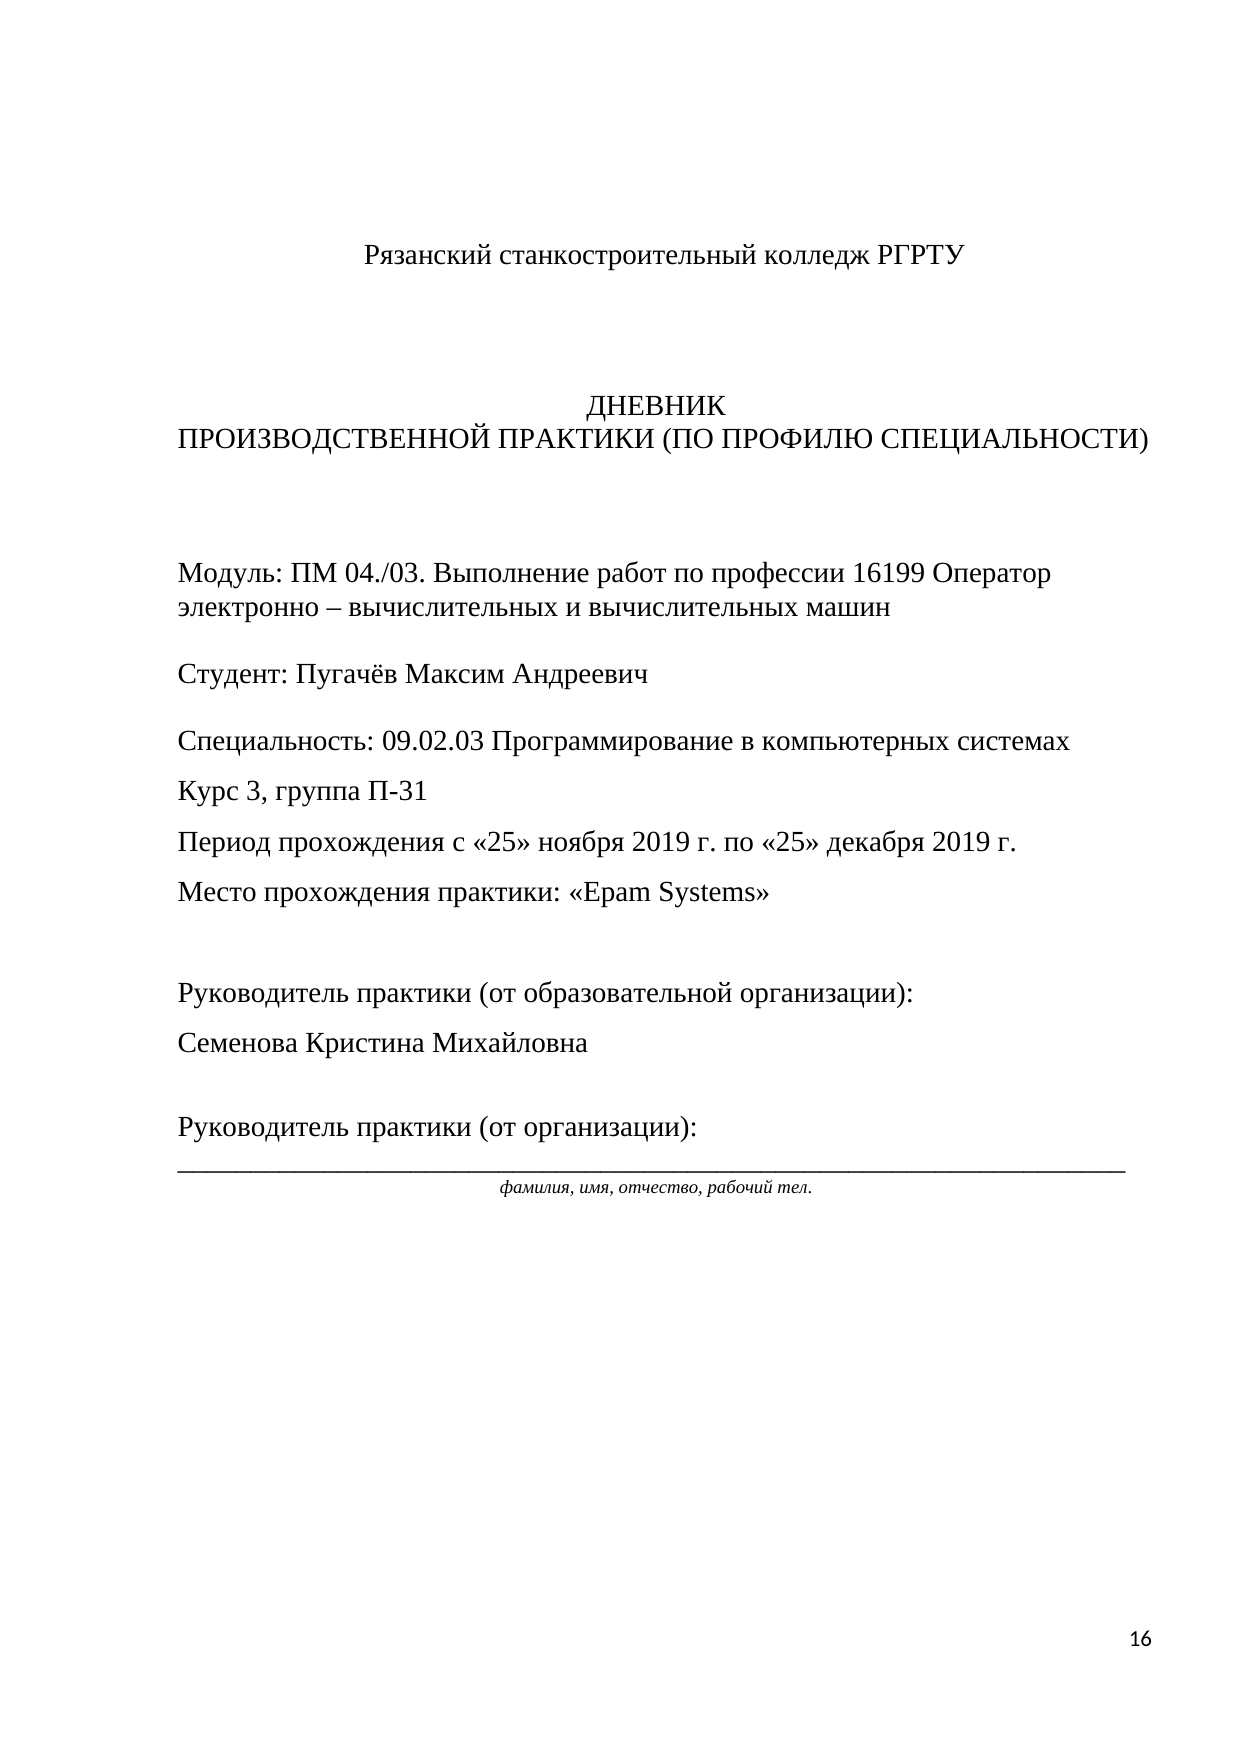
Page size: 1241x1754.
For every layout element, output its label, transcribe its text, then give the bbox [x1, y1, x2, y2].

text Семенова Кристина Михайловна [177, 1025, 1149, 1059]
text Студент: Пугачёв Максим Андреевич [177, 656, 1149, 690]
text Специальность: 09.02.03 Программирование в компьютерных системах [177, 723, 1134, 757]
text фамилия, имя, отчество, рабочий тел. [162, 1176, 1149, 1198]
text Руководитель практики (от образовательной организации): [177, 975, 1149, 1008]
text ДНЕВНИК [162, 388, 1149, 421]
text Курс 3, группа П-31 [177, 773, 1149, 807]
text Период прохождения с «25» ноября 2019 г. по «25» декабря 2019 г. [177, 824, 1149, 857]
text Модуль: ПМ 04./03. Выполнение работ по профессии 16199 Оператор электронно – вычислительных и вычислительных машин [177, 556, 1149, 623]
text Руководитель практики (от организации): [177, 1109, 1149, 1142]
text ПРОИЗВОДСТВЕННОЙ ПРАКТИКИ (ПО ПРОФИЛЮ СПЕЦИАЛЬНОСТИ) [177, 421, 1149, 455]
text Место прохождения практики: «Epam Systems» [177, 874, 1149, 908]
text _________________________________________________________________ [177, 1142, 1149, 1176]
text Рязанский станкостроительный колледж РГРТУ [177, 237, 1152, 270]
